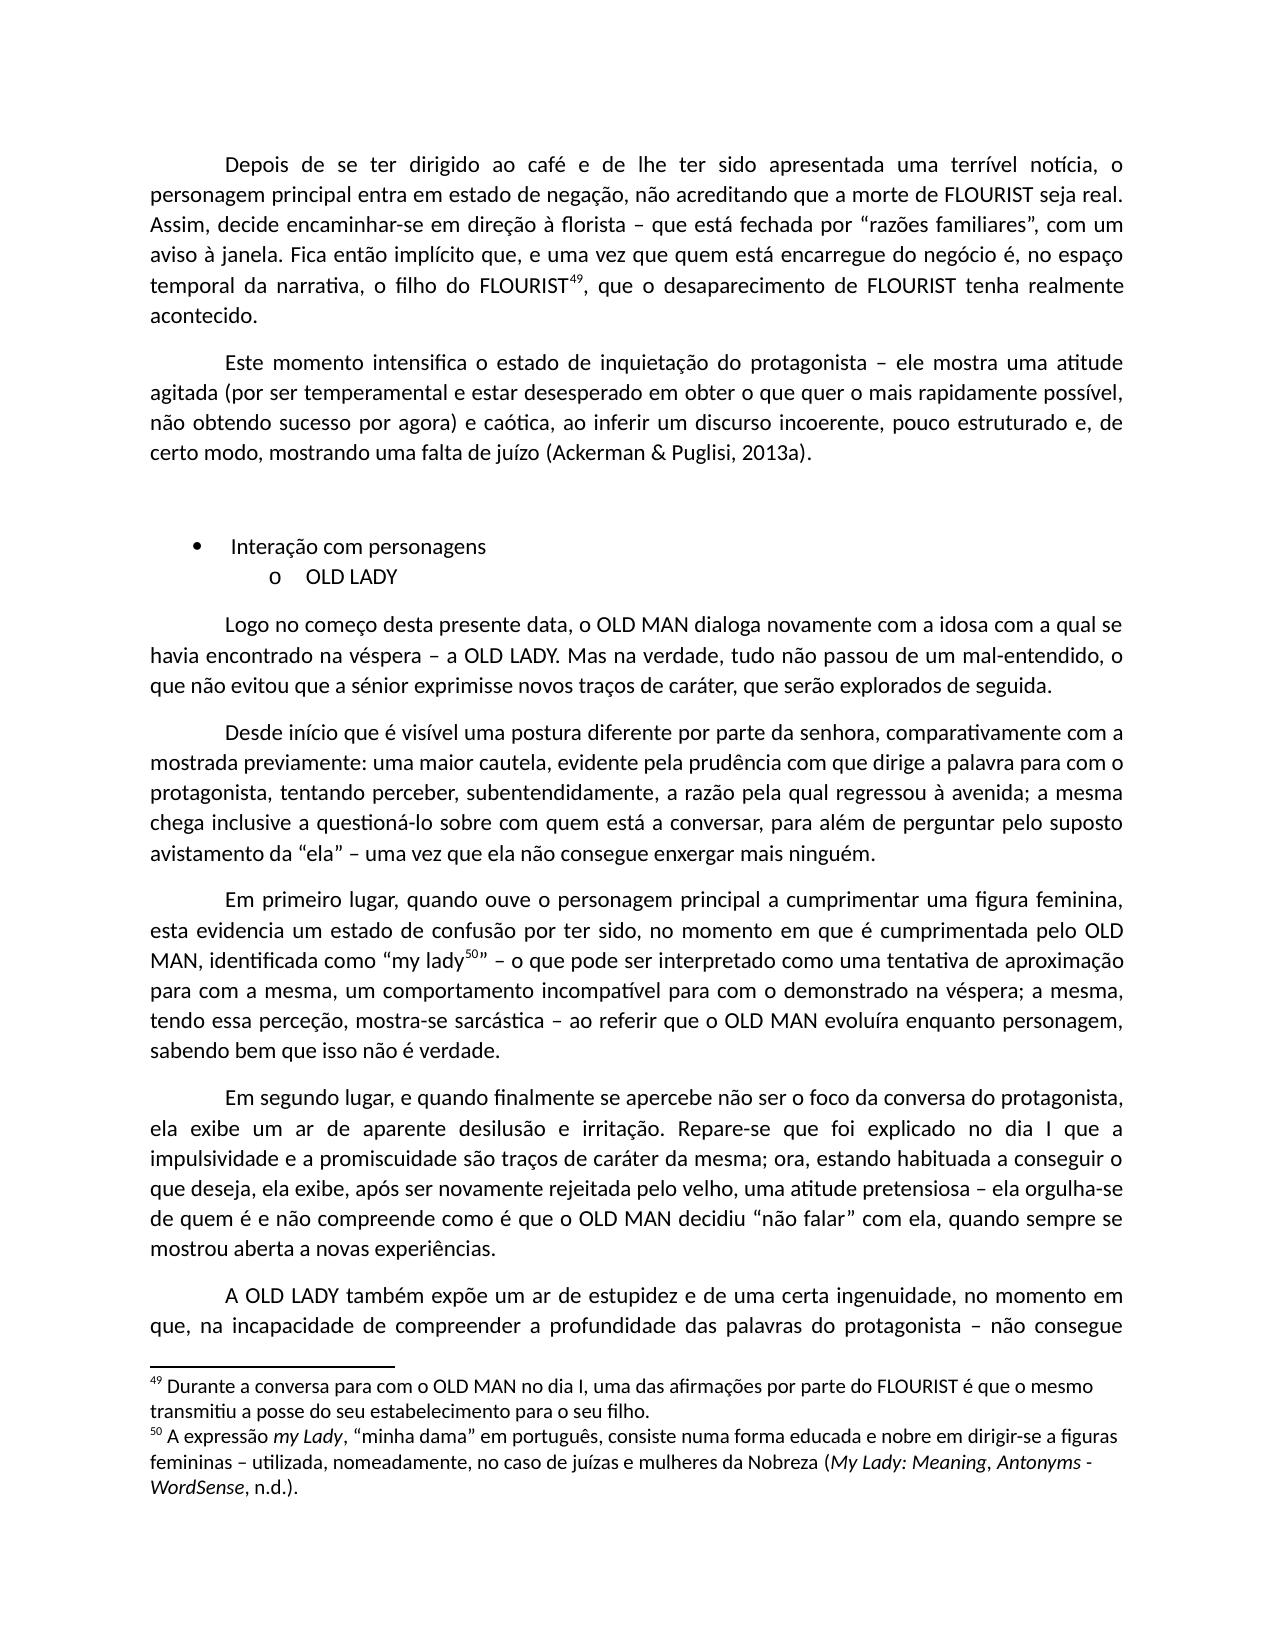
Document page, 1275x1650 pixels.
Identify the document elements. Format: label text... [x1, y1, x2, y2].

text Depois de se ter dirigido ao café e de lhe ter sido apresentada uma terrível notícia, o personagem principal entra em estado de negação, não acreditando que a morte de FLOURIST seja real. Assim, decide encaminhar-se em direção à florista – que está fechada por “razões familiares”, com um aviso à janela. Fica então implícito que, e uma vez que quem está encarregue do negócio é, no espaço temporal da narrativa, o filho do FLOURIST, que o desaparecimento de FLOURIST tenha realmente acontecido. [150, 150, 1125, 329]
list Interação com personagens [193, 532, 1125, 560]
text Desde início que é visível uma postura diferente por parte da senhora, comparativamente com a mostrada previamente: uma maior cautela, evidente pela prudência com que dirige a palavra para com o protagonista, tentando perceber, subentendidamente, a razão pela qual regressou à avenida; a mesma chega inclusive a questioná-lo sobre com quem está a conversar, para além de perguntar pelo suposto avistamento da “ela” – uma vez que ela não consegue enxergar mais ninguém. [150, 718, 1125, 867]
text Este momento intensifica o estado de inquietação do protagonista – ele mostra uma atitude agitada (por ser temperamental e estar desesperado em obter o que quer o mais rapidamente possível, não obtendo sucesso por agora) e caótica, ao inferir um discurso incoerente, pouco estruturado e, de certo modo, mostrando uma falta de juízo . [150, 348, 1125, 467]
list OLD LADY [268, 562, 1125, 592]
text Logo no começo desta presente data, o OLD MAN dialoga novamente com a idosa com a qual se havia encontrado na véspera – a OLD LADY. Mas na verdade, tudo não passou de um mal-entendido, o que não evitou que a sénior exprimisse novos traços de caráter, que serão explorados de seguida. [150, 611, 1125, 699]
text Em segundo lugar, e quando finalmente se apercebe não ser o foco da conversa do protagonista, ela exibe um ar de aparente desilusão e irritação. Repare-se que foi explicado no dia I que a impulsividade e a promiscuidade são traços de caráter da mesma; ora, estando habituada a conseguir o que deseja, ela exibe, após ser novamente rejeitada pelo velho, uma atitude pretensiosa – ela orgulha-se de quem é e não compreende como é que o OLD MAN decidiu “não falar” com ela, quando sempre se mostrou aberta a novas experiências. [150, 1083, 1125, 1263]
text Em primeiro lugar, quando ouve o personagem principal a cumprimentar uma figura feminina, esta evidencia um estado de confusão por ter sido, no momento em que é cumprimentada pelo OLD MAN, identificada como “my lady” – o que pode ser interpretado como uma tentativa de aproximação para com a mesma, um comportamento incompatível para com o demonstrado na véspera; a mesma, tendo essa perceção, mostra-se sarcástica – ao referir que o OLD MAN evoluíra enquanto personagem, sabendo bem que isso não é verdade. [150, 886, 1125, 1065]
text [150, 1281, 1125, 1340]
